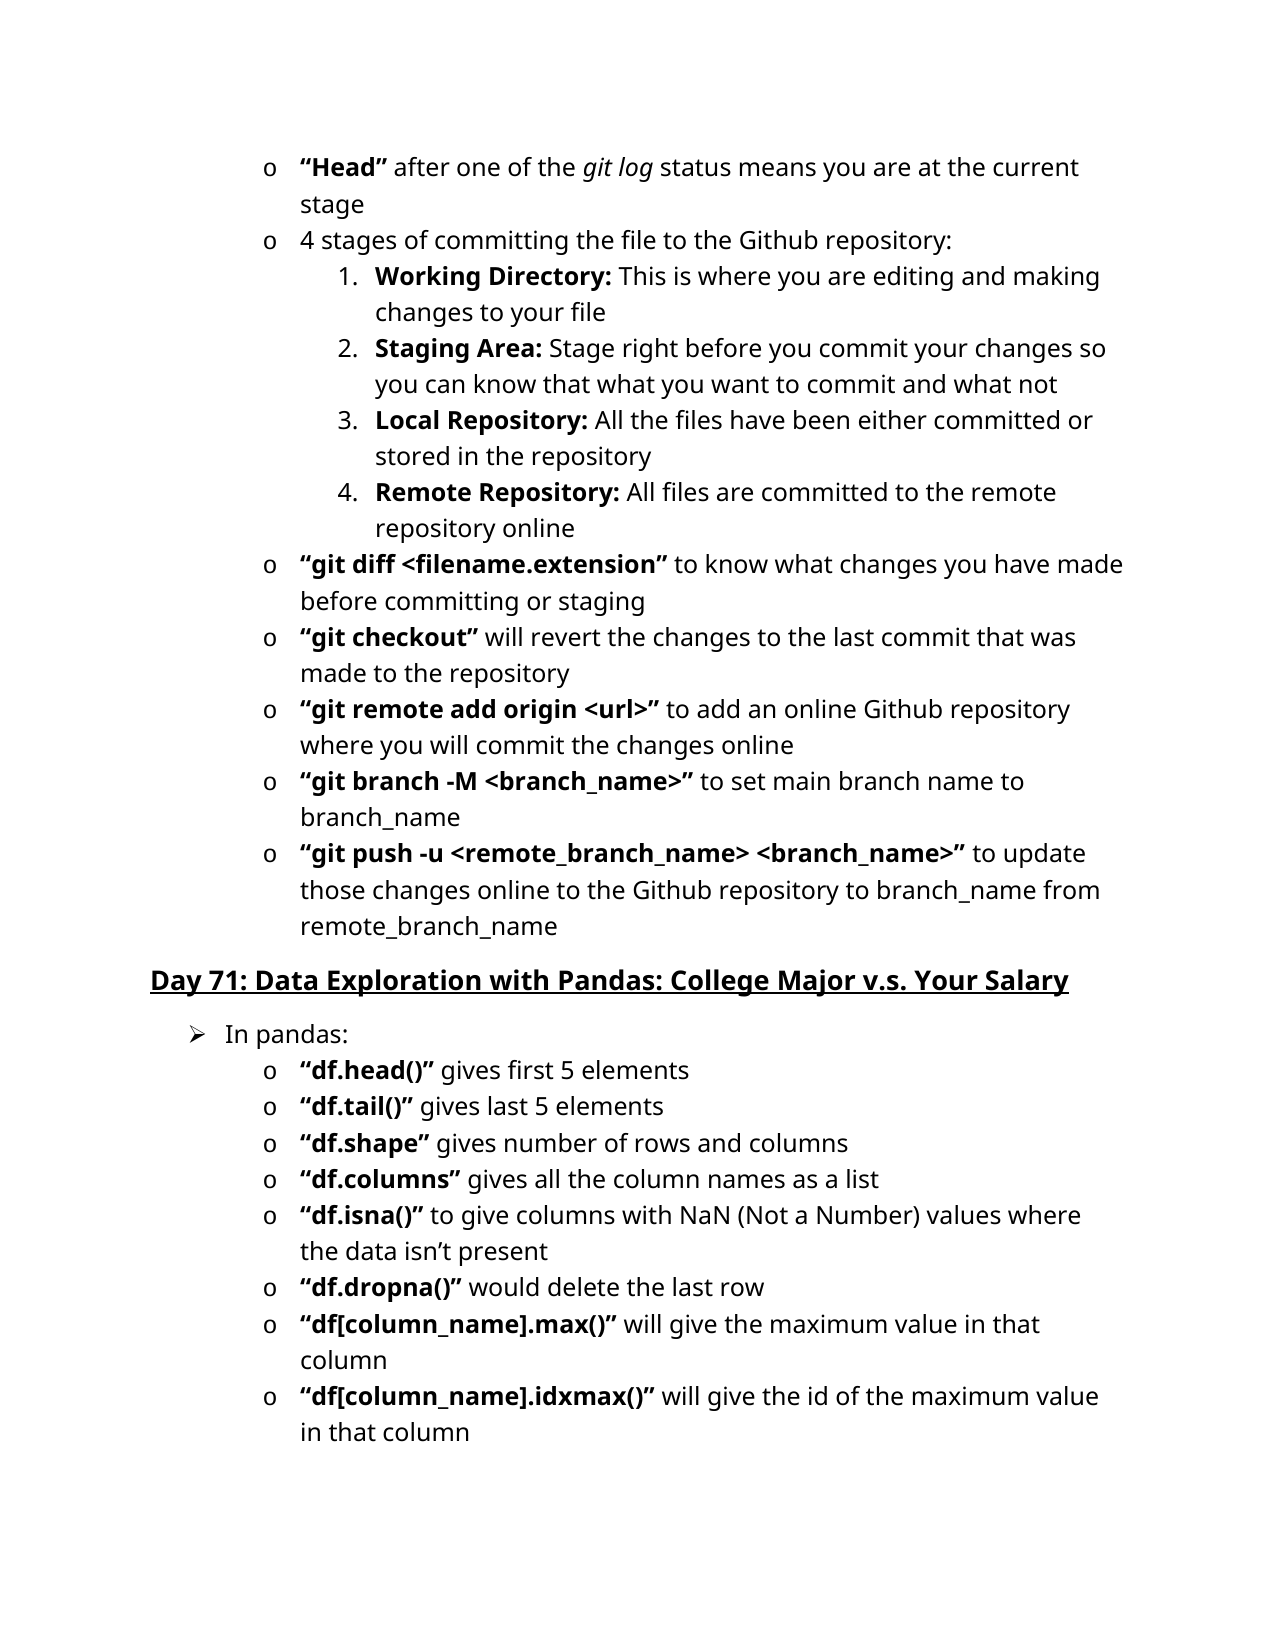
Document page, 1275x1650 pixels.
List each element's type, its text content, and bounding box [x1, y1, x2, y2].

list “Head” after one of the git log status means you are at the current stage [262, 150, 1125, 220]
list In pandas: [187, 1017, 1125, 1051]
text Day 71: Data Exploration with Pandas: College Major v.s. Your Salary [150, 961, 1125, 998]
list “git push -u <remote_branch_name> <branch_name>” to update those changes online to the Github repository to branch_name from remote_branch_name [262, 836, 1125, 942]
list Working Directory: This is where you are editing and making changes to your file [337, 258, 1125, 329]
list “git remote add origin <url>” to add an online Github repository where you will commit the changes online [262, 691, 1125, 762]
list Remote Repository: All files are committed to the remote repository online [337, 475, 1125, 545]
list “git diff <filename.extension” to know what changes you have made before committing or staging [262, 547, 1125, 617]
list 4 stages of committing the file to the Github repository: [262, 222, 1125, 257]
list “df.isna()” to give columns with NaN (Not a Number) values where the data isn’t present [262, 1198, 1125, 1268]
list “df[column_name].max()” will give the maximum value in that column [262, 1306, 1125, 1377]
list Staging Area: Stage right before you commit your changes so you can know that what you want to commit and what not [337, 331, 1125, 401]
list Local Repository: All the files have been either committed or stored in the repository [337, 403, 1125, 473]
list “df.columns” gives all the column names as a list [262, 1162, 1125, 1196]
list “df[column_name].idxmax()” will give the id of the maximum value in that column [262, 1379, 1125, 1449]
list “df.tail()” gives last 5 elements [262, 1089, 1125, 1123]
list “git branch -M <branch_name>” to set main branch name to branch_name [262, 764, 1125, 834]
list “git checkout” will revert the changes to the last commit that was made to the repository [262, 619, 1125, 689]
list “df.dropna()” would delete the last row [262, 1270, 1125, 1304]
list “df.head()” gives first 5 elements [262, 1053, 1125, 1087]
list “df.shape” gives number of rows and columns [262, 1125, 1125, 1159]
